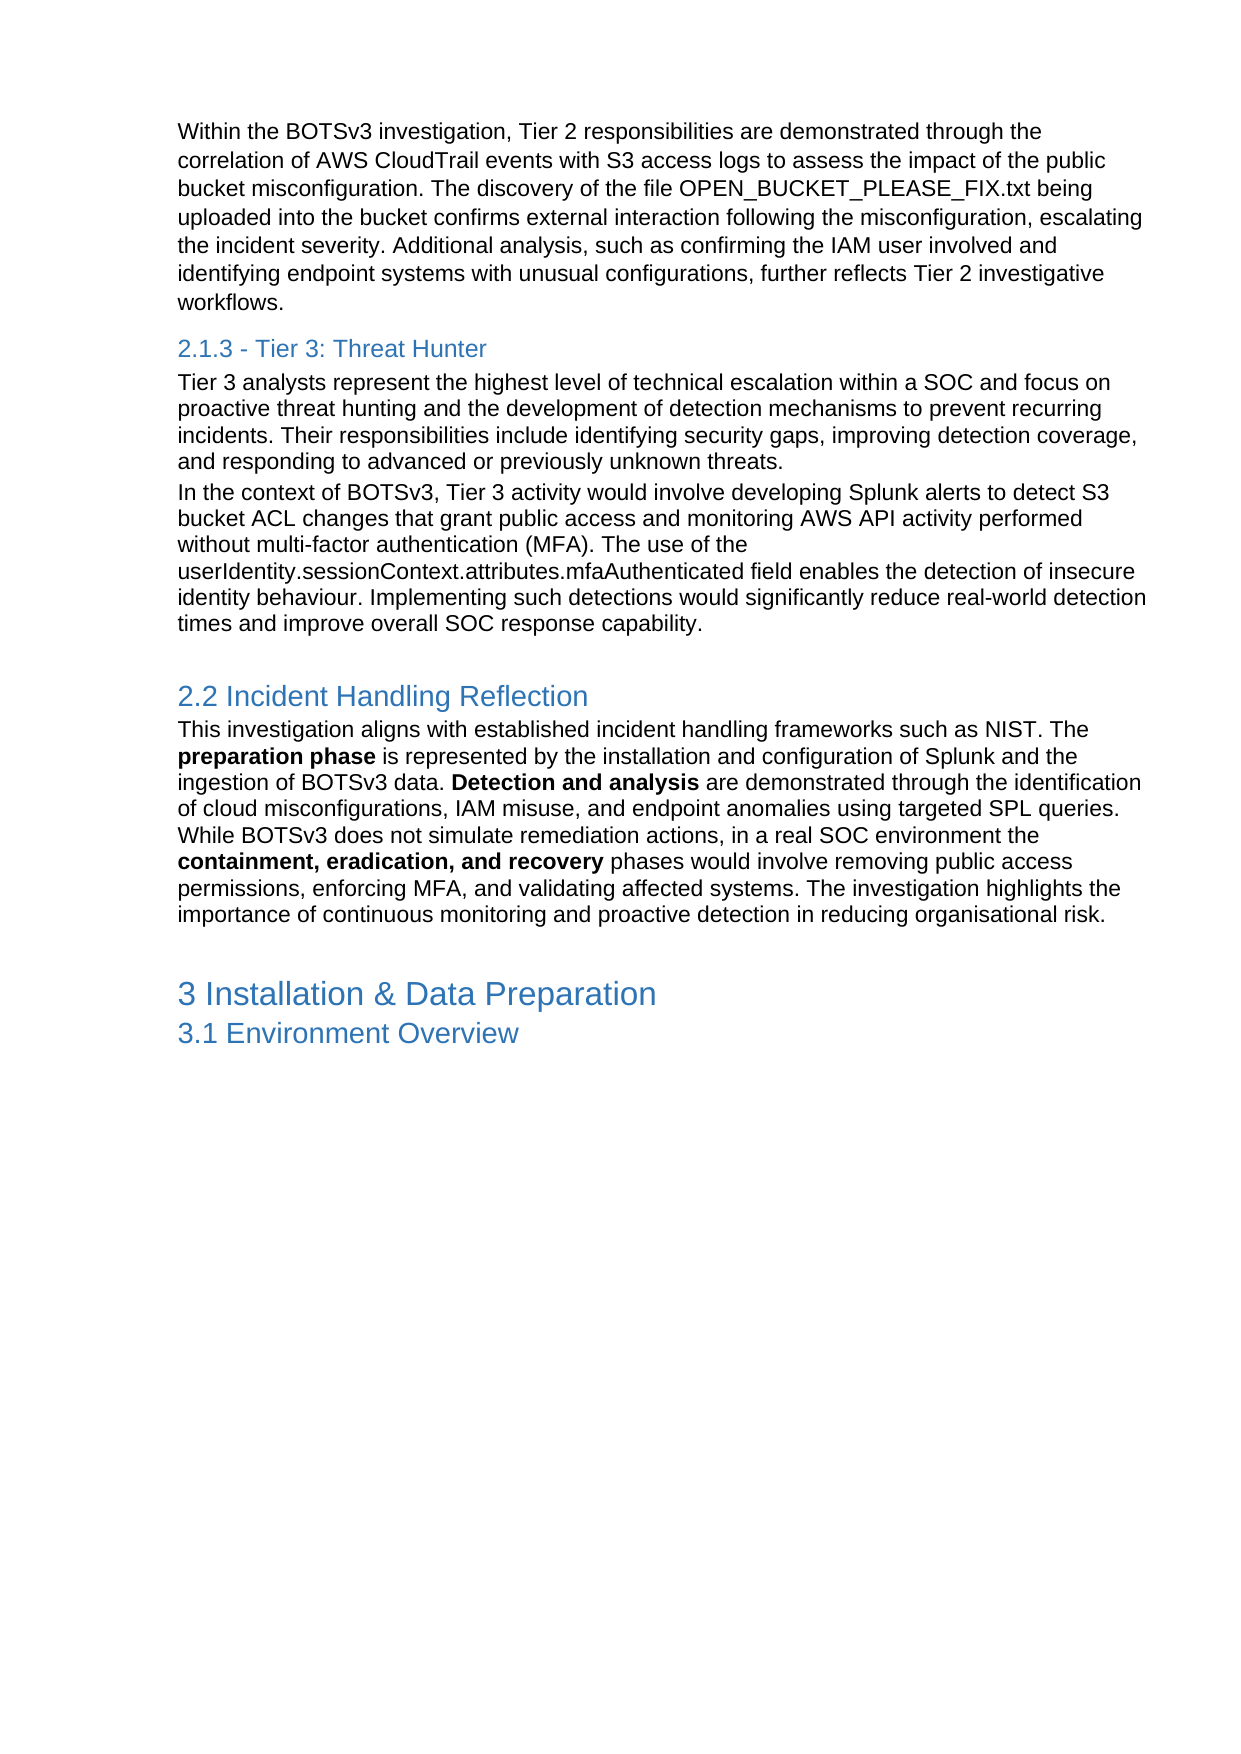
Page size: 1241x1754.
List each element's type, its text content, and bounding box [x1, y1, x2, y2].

subtitle In the context of BOTSv3, Tier 3 activity would involve developing Splunk alerts to detect S3 bucket ACL changes that grant public access and monitoring AWS API activity performed without multi-factor authentication (MFA). The use of the userIdentity.sessionContext.attributes.mfaAuthenticated field enables the detection of insecure identity behaviour. Implementing such detections would significantly reduce real-world detection times and improve overall SOC response capability. [177, 479, 1152, 637]
subtitle 3 Installation & Data Preparation [177, 974, 1152, 1012]
subtitle 2.2 Incident Handling Reflection [177, 679, 1152, 712]
subtitle 3.1 Environment Overview [177, 1017, 1152, 1050]
subtitle This investigation aligns with established incident handling frameworks such as NIST. The preparation phase is represented by the installation and configuration of Splunk and the ingestion of BOTSv3 data. Detection and analysis are demonstrated through the identification of cloud misconfigurations, IAM misuse, and endpoint anomalies using targeted SPL queries. While BOTSv3 does not simulate remediation actions, in a real SOC environment the containment, eradication, and recovery phases would involve removing public access permissions, enforcing MFA, and validating affected systems. The investigation highlights the importance of continuous monitoring and proactive detection in reducing organisational risk. [177, 716, 1152, 927]
subtitle 2.1.3 - Tier 3: Threat Hunter [177, 334, 1152, 363]
subtitle Tier 3 analysts represent the highest level of technical escalation within a SOC and focus on proactive threat hunting and the development of detection mechanisms to prevent recurring incidents. Their responsibilities include identifying security gaps, improving detection coverage, and responding to advanced or previously unknown threats. [177, 369, 1152, 474]
text Within the BOTSv3 investigation, Tier 2 responsibilities are demonstrated through the correlation of AWS CloudTrail events with S3 access logs to assess the impact of the public bucket misconfiguration. The discovery of the file OPEN_BUCKET_PLEASE_FIX.txt being uploaded into the bucket confirms external interaction following the misconfiguration, escalating the incident severity. Additional analysis, such as confirming the IAM user involved and identifying endpoint systems with unusual configurations, further reflects Tier 2 investigative workflows. [177, 118, 1152, 315]
